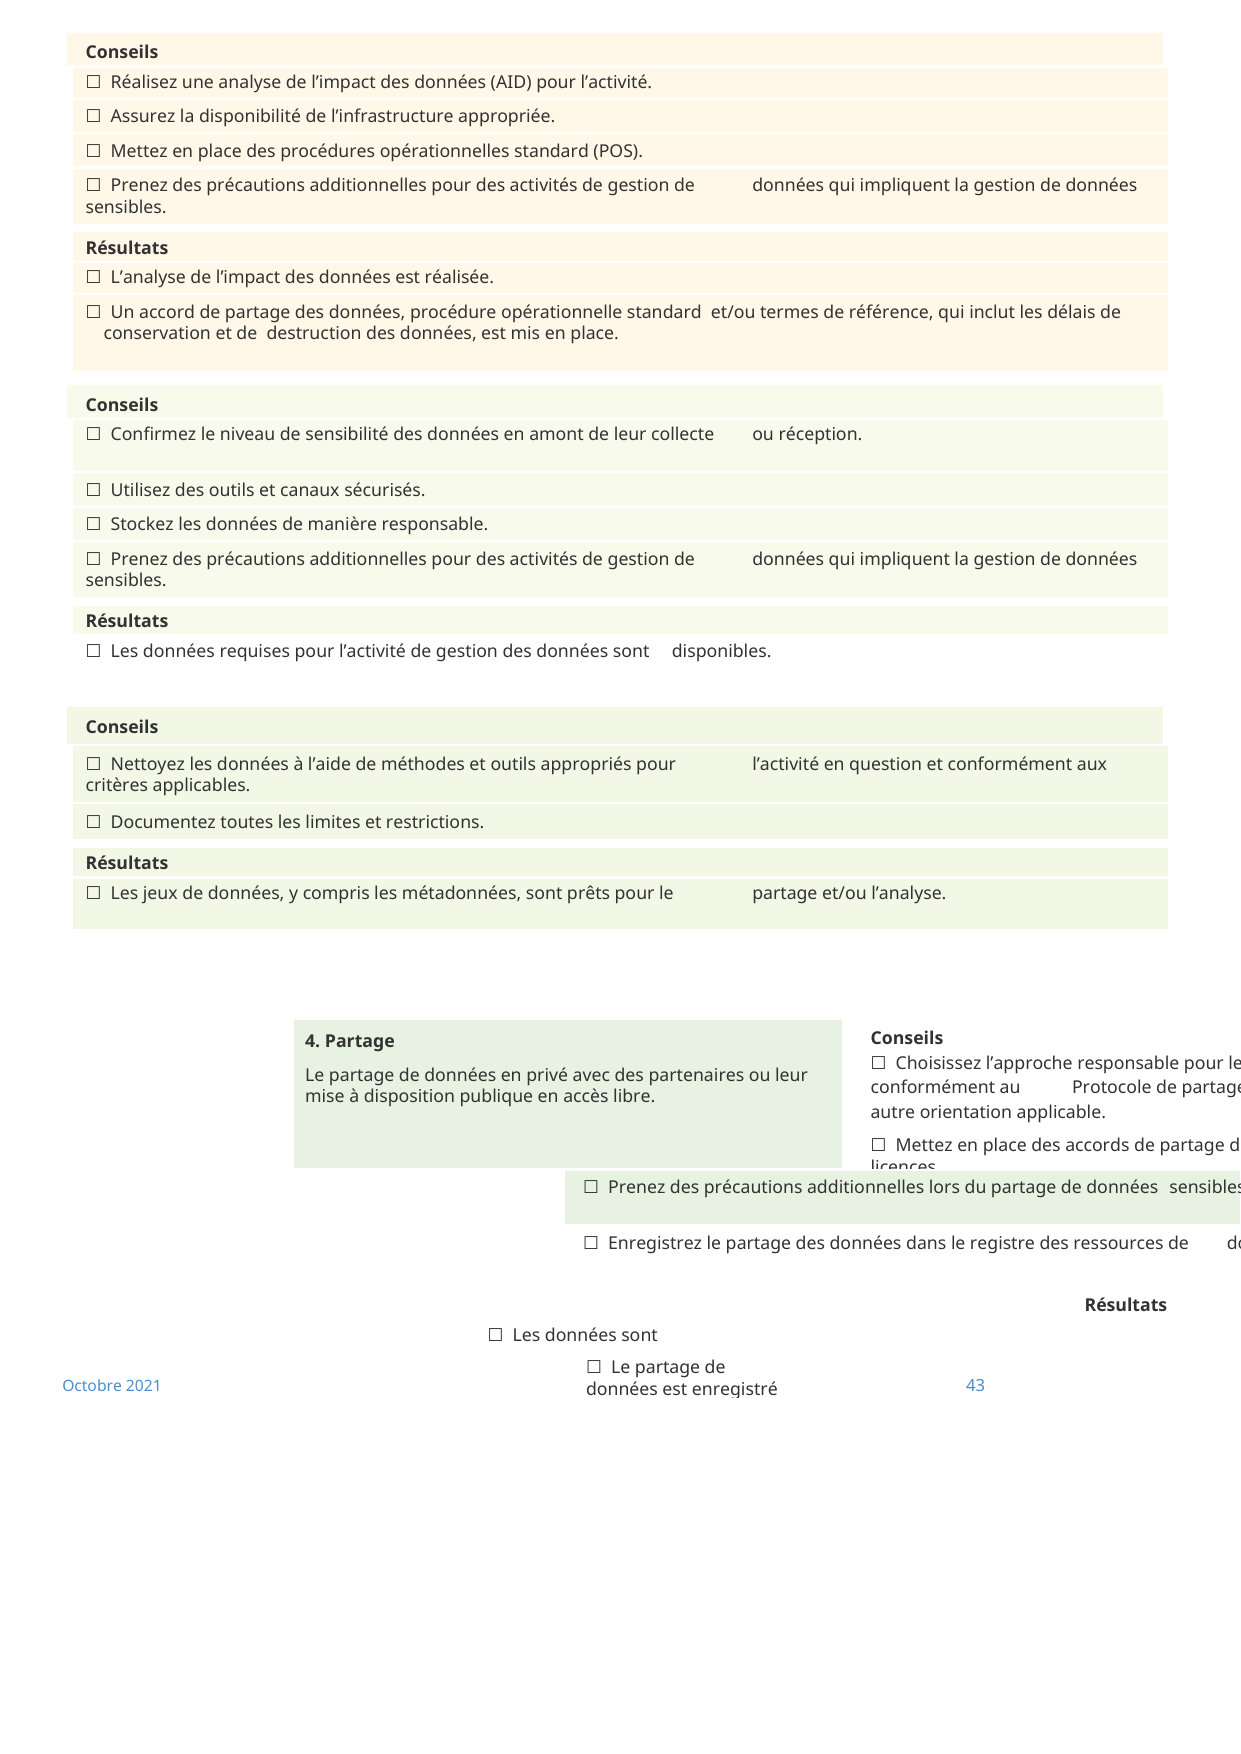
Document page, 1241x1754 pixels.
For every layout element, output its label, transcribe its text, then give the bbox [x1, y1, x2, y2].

table_header ☐ Nettoyez les données à l’aide de méthodes et outils appropriés pour l’activité en question et conformément aux critères applicables. [73, 746, 1168, 802]
table_header ☐ Les données sont partagées de manière responsable. [428, 1320, 793, 1348]
table_header ☐ Les jeux de données, y compris les métadonnées, sont prêts pour le partage et/ou l’analyse. [73, 879, 1168, 929]
table_header ☐ Prenez des précautions additionnelles pour des activités de gestion de données qui impliquent la gestion de données sensibles. [73, 542, 1168, 597]
table_header Conseils [67, 385, 1163, 418]
table_header ☐ Enregistrez le partage des données dans le registre des ressources de données. [322, 1226, 1240, 1281]
table_header Résultats [73, 848, 1168, 876]
table_header Résultats [73, 606, 1168, 634]
table_header ☐ Prenez des précautions additionnelles lors du partage de données sensibles. [565, 1171, 1240, 1224]
table_header ☐ Réalisez une analyse de l’impact des données (AID) pour l’activité. [73, 68, 1168, 98]
table_header ☐ Prenez des précautions additionnelles pour des activités de gestion de données qui impliquent la gestion de données sensibles. [73, 169, 1168, 224]
table_header Octobre 2021 [62, 1320, 427, 1397]
table_header Conseils [67, 33, 1163, 65]
table_header ☐ Mettez en place des procédures opérationnelles standard (POS). [73, 134, 1168, 166]
table_header Conseils ☐ Choisissez l’approche responsable pour le partage conformément au Protocole de partage ou toute autre orientation applicable. ☐ Mettez en place des accords de partage des données et des licences. ☐ Fournissez les métadonnées. [842, 1020, 1240, 1168]
table_header ☐ L’analyse de l’impact des données est réalisée. [73, 263, 1168, 293]
table_header Résultats [73, 232, 1168, 261]
table_header ☐ Stockez les données de manière responsable. [73, 508, 1168, 540]
table_header ☐ Un accord de partage des données, procédure opérationnelle standard et/ou termes de référence, qui inclut les délais de conservation et de destruction des données, est mis en place. [73, 295, 1168, 371]
table_header 4. Partage Le partage de données en privé avec des partenaires ou leur mise à disposition publique en accès libre. [294, 1020, 842, 1168]
table_cell ☐ Le partage de données est enregistré dans le registre des ressources de OCHA Centre for Humanitarian Data données. [428, 1349, 793, 1397]
table_header ☐ Les données requises pour l’activité de gestion des données sont disponibles. [67, 636, 1163, 705]
table_header ☐ Utilisez des outils et canaux sécurisés. [73, 473, 1168, 506]
table_header ☐ Documentez toutes les limites et restrictions. [73, 804, 1168, 839]
table_header 43 [793, 1320, 1158, 1397]
table_header Résultats [322, 1290, 1240, 1318]
table_header ☐ Assurez la disponibilité de l’infrastructure appropriée. [73, 100, 1168, 132]
table_header Conseils [67, 707, 1163, 744]
table_header ☐ Confirmez le niveau de sensibilité des données en amont de leur collecte ou réception. [73, 420, 1168, 471]
